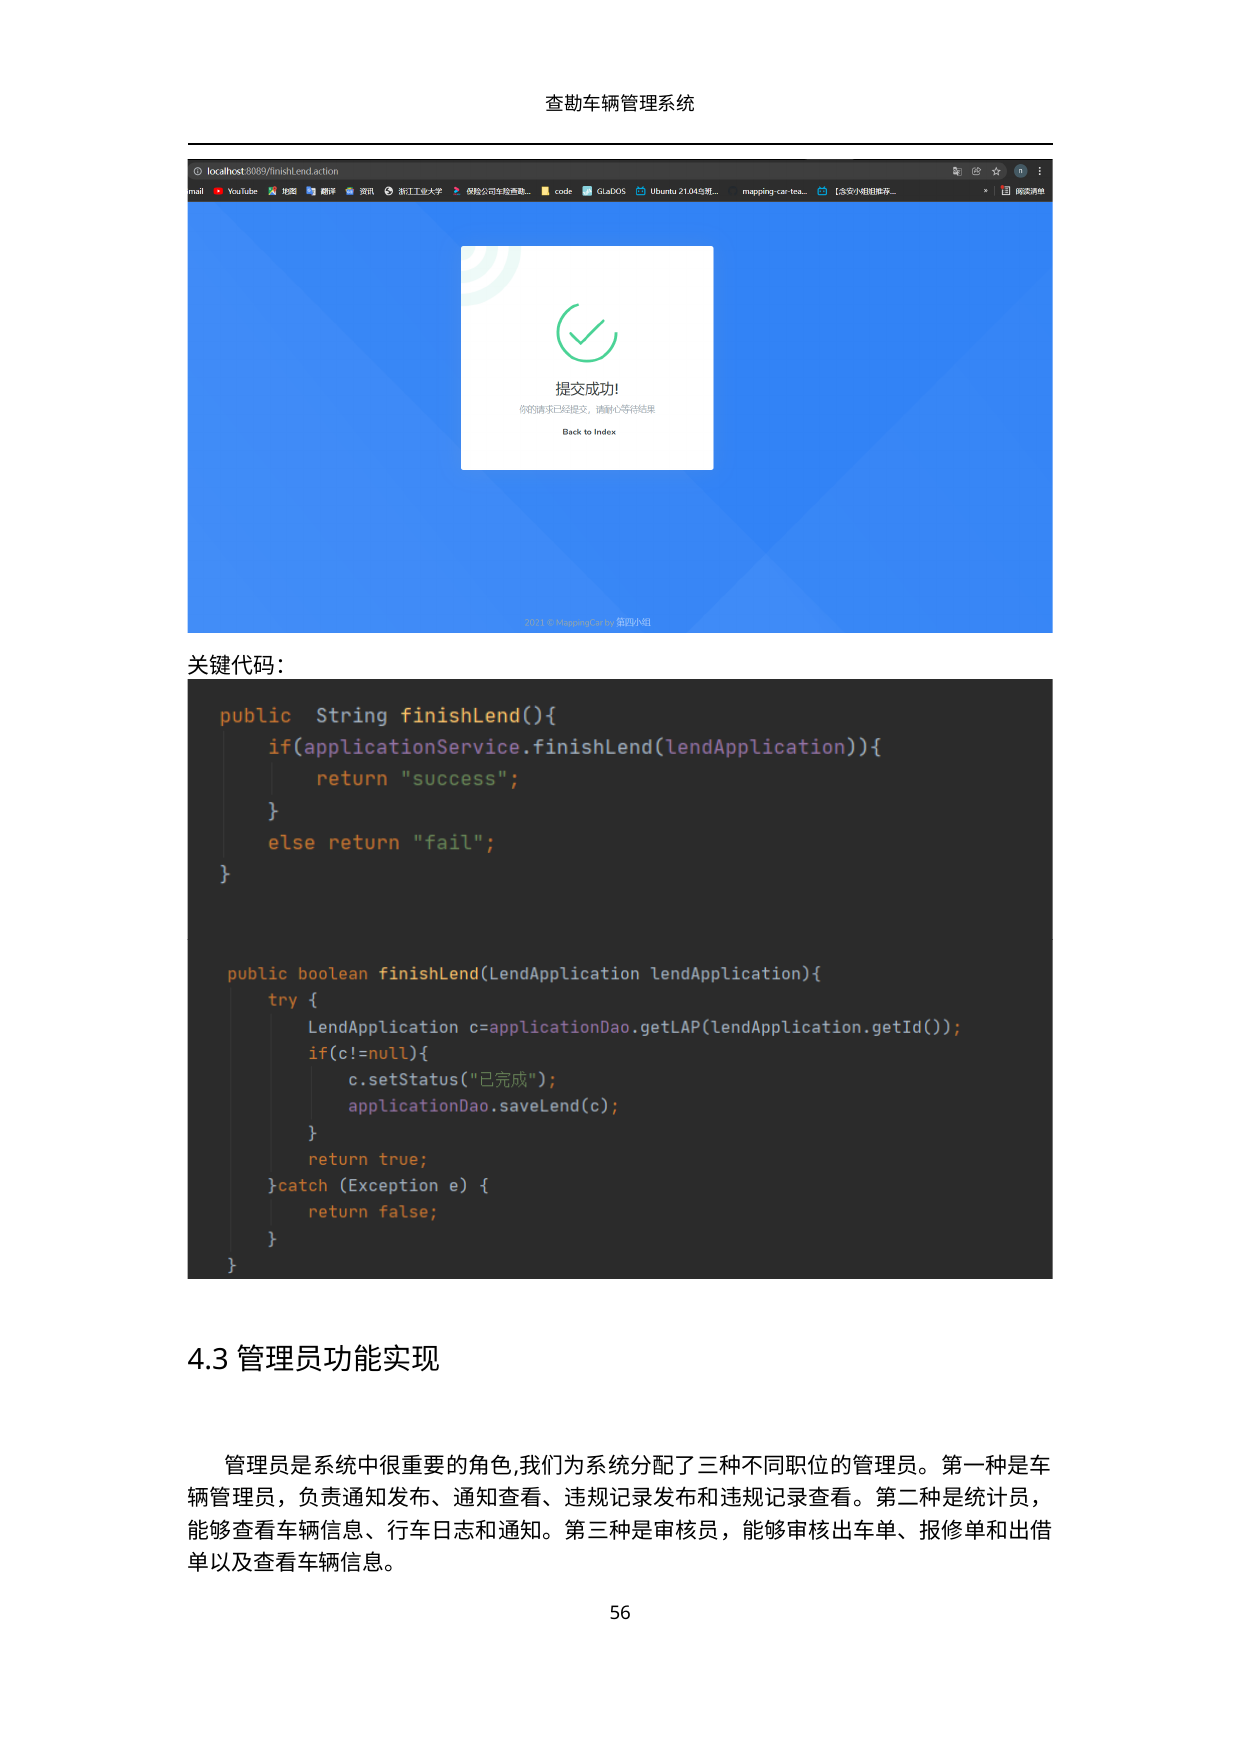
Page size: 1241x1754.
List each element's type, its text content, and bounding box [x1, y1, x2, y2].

picture [187, 679, 1053, 1279]
picture [187, 159, 1053, 633]
text 管理员是系统中很重要的角色,我们为系统分配了三种不同职位的管理员。第一种是车辆管理员，负责通知发布、通知查看、违规记录发布和违规记录查看。第二种是统计员，能够查看车辆信息、行车日志和通知。第三种是审核员，能够审核出车单、报修单和出借单以及查看车辆信息。 [187, 1447, 1053, 1577]
text 关键代码： [187, 647, 1053, 679]
subtitle 4.3 管理员功能实现 [187, 1324, 1053, 1389]
